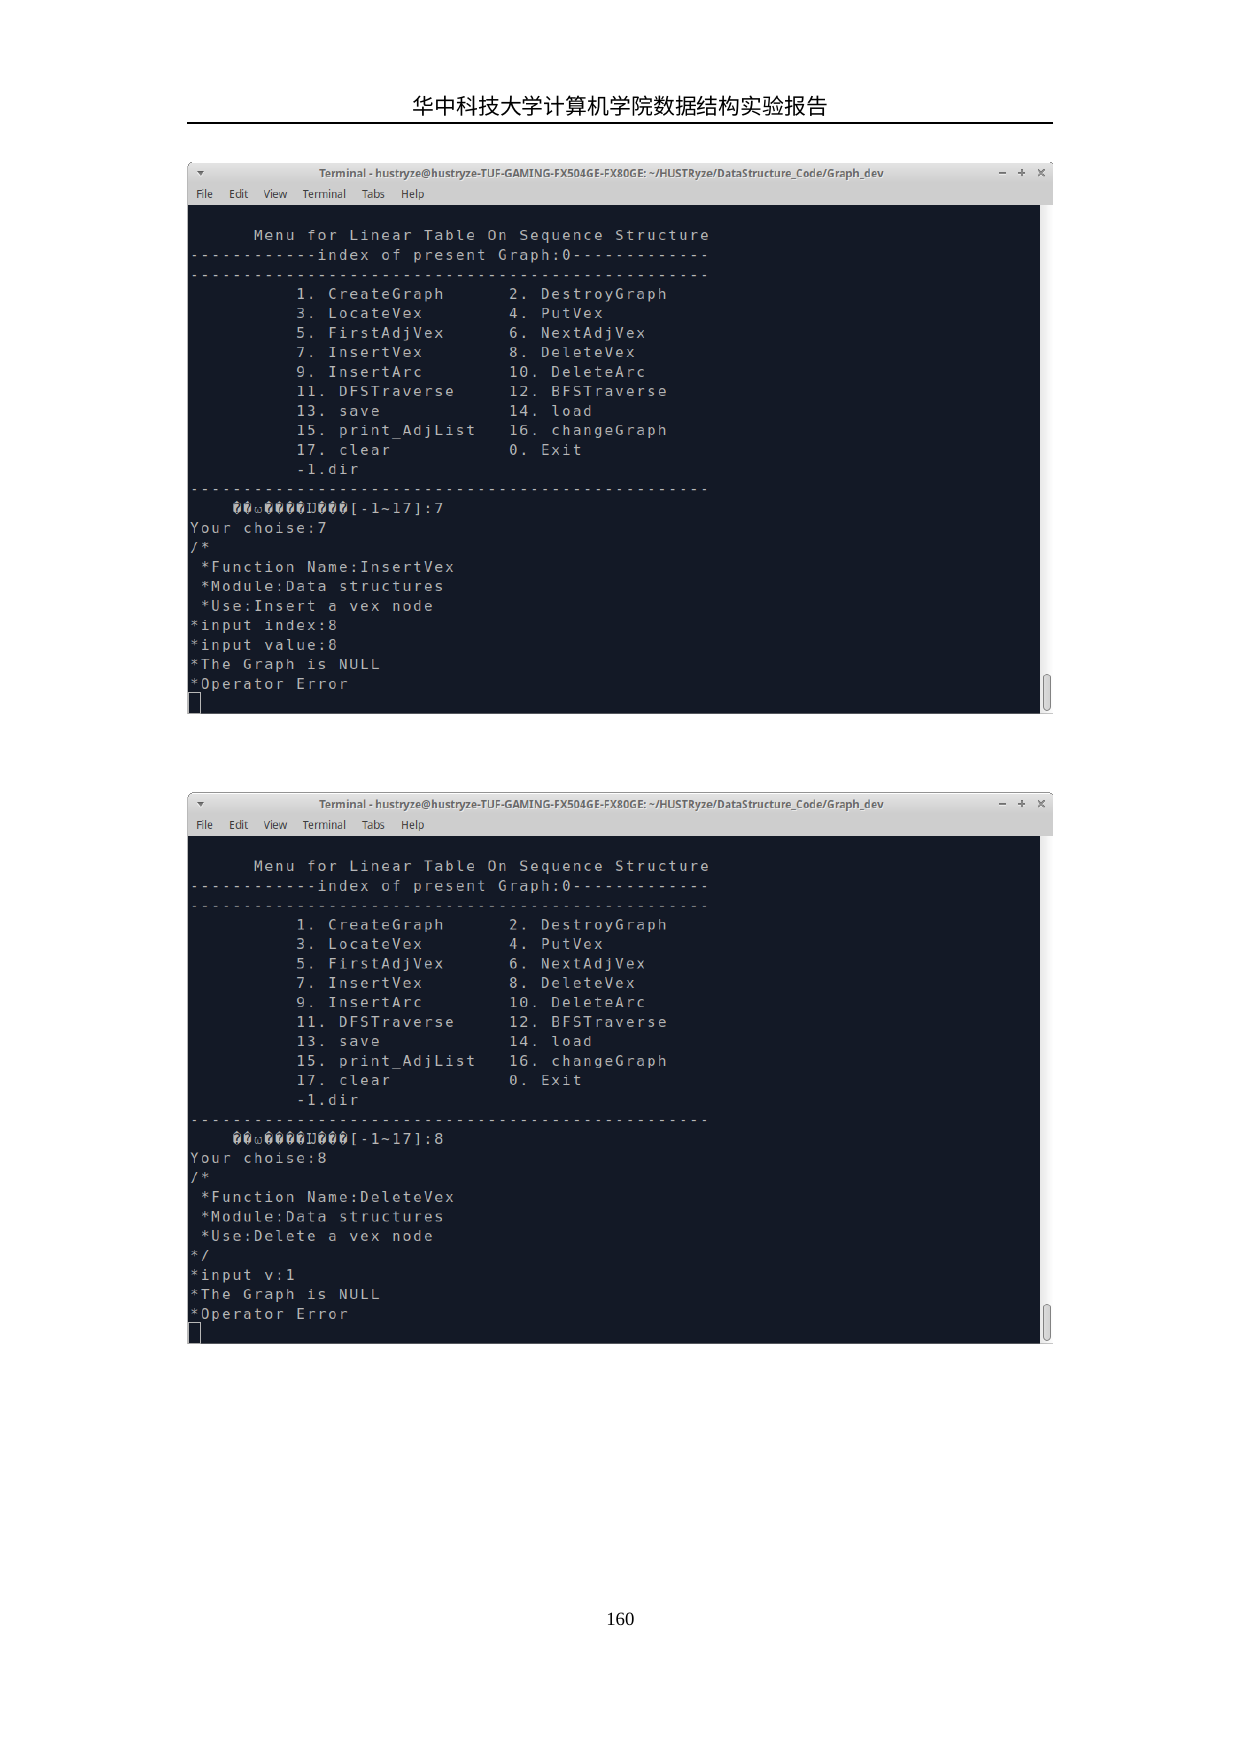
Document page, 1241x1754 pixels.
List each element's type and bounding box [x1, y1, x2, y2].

picture [187, 792, 1053, 1344]
picture [187, 162, 1053, 714]
